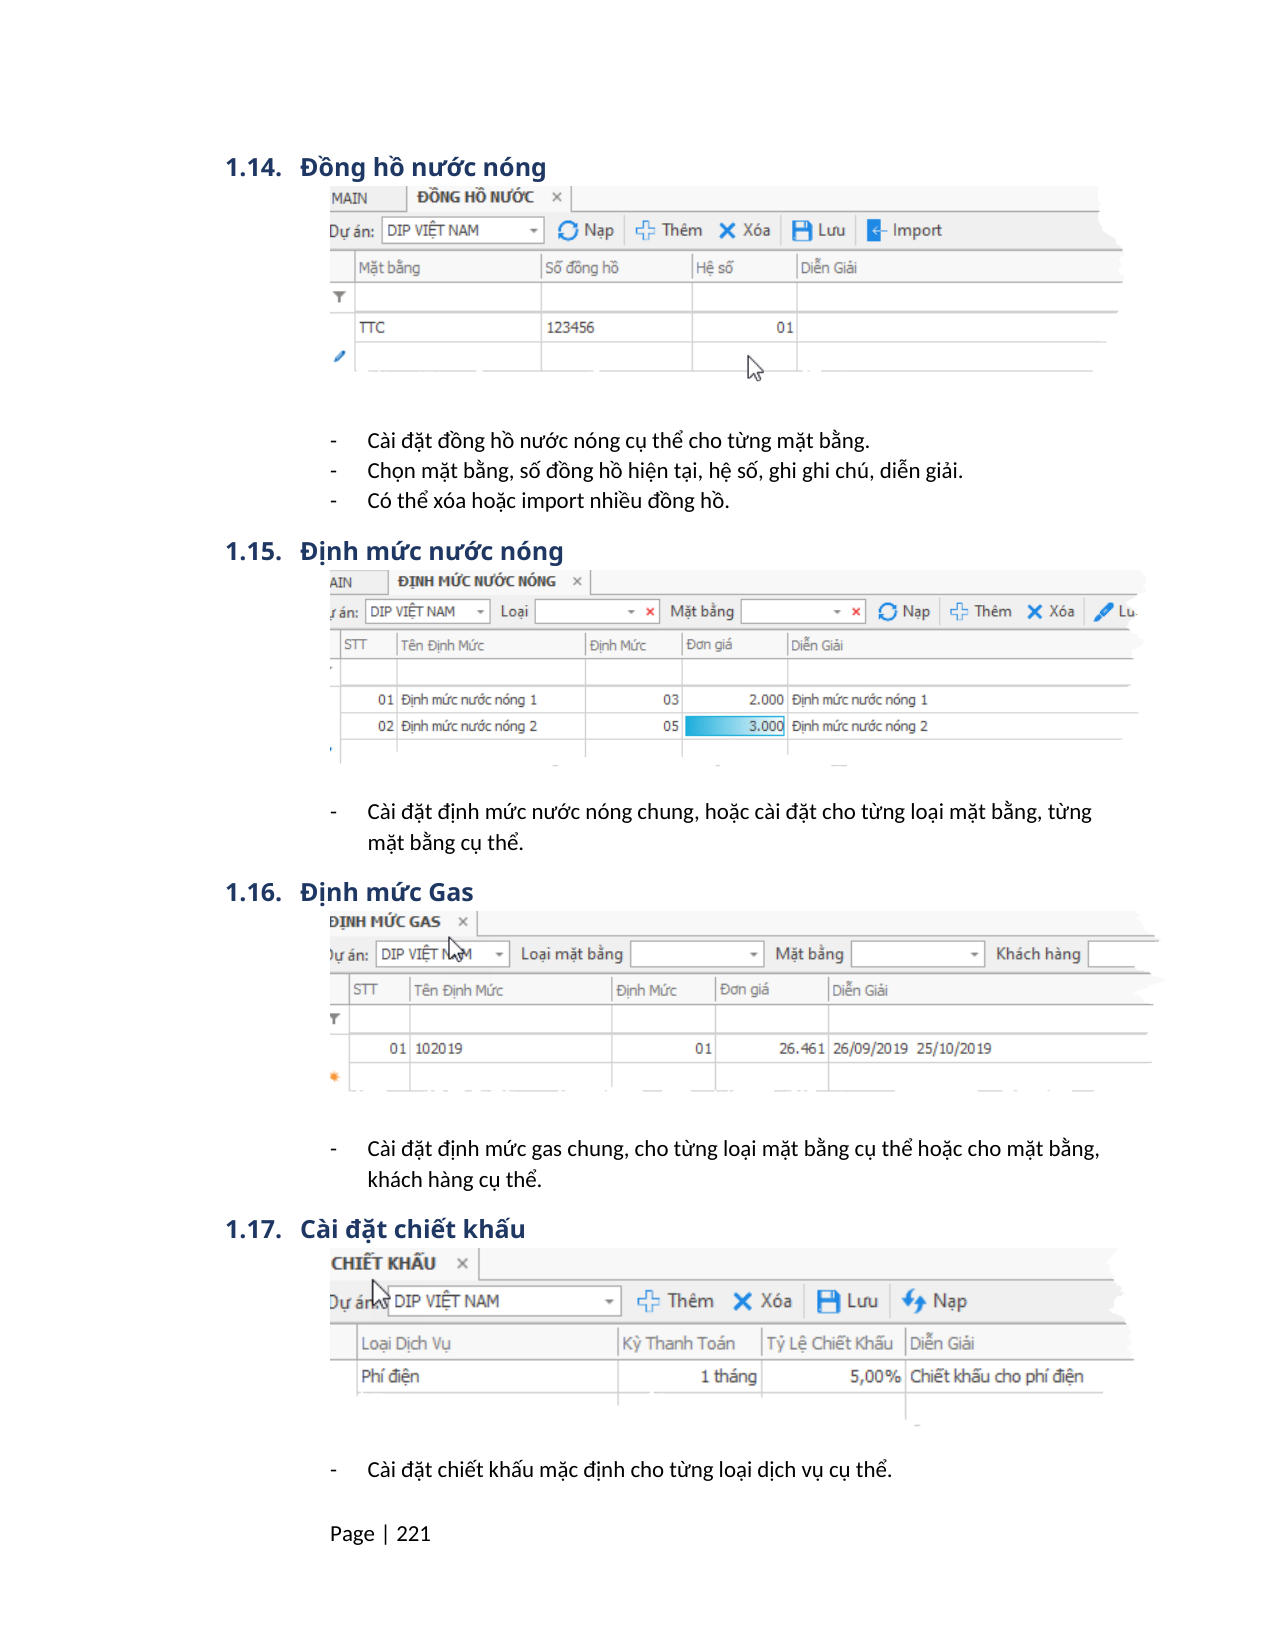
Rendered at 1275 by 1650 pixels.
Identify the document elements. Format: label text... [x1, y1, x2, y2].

subtitle Định mức Gas [225, 874, 1125, 908]
subtitle Định mức nước nóng [225, 533, 1125, 567]
picture [330, 911, 1174, 1116]
picture [330, 1248, 1152, 1436]
picture [330, 186, 1138, 408]
list Cài đặt đồng hồ nước nóng cụ thể cho từng mặt bằng. [330, 426, 1125, 454]
picture [330, 570, 1159, 779]
list Chọn mặt bằng, số đồng hồ hiện tại, hệ số, ghi ghi chú, diễn giải. [330, 456, 1125, 484]
list Cài đặt định mức nước nóng chung, hoặc cài đặt cho từng loại mặt bằng, từng mặt bằng cụ thể. [330, 797, 1125, 856]
list Cài đặt chiết khấu mặc định cho từng loại dịch vụ cụ thể. [330, 1455, 1125, 1483]
list Cài đặt định mức gas chung, cho từng loại mặt bằng cụ thể hoặc cho mặt bằng, khách hàng cụ thể. [330, 1134, 1125, 1193]
subtitle Cài đặt chiết khấu [225, 1212, 1125, 1246]
subtitle Đồng hồ nước nóng [225, 150, 1125, 184]
list Có thể xóa hoặc import nhiều đồng hồ. [330, 486, 1125, 514]
